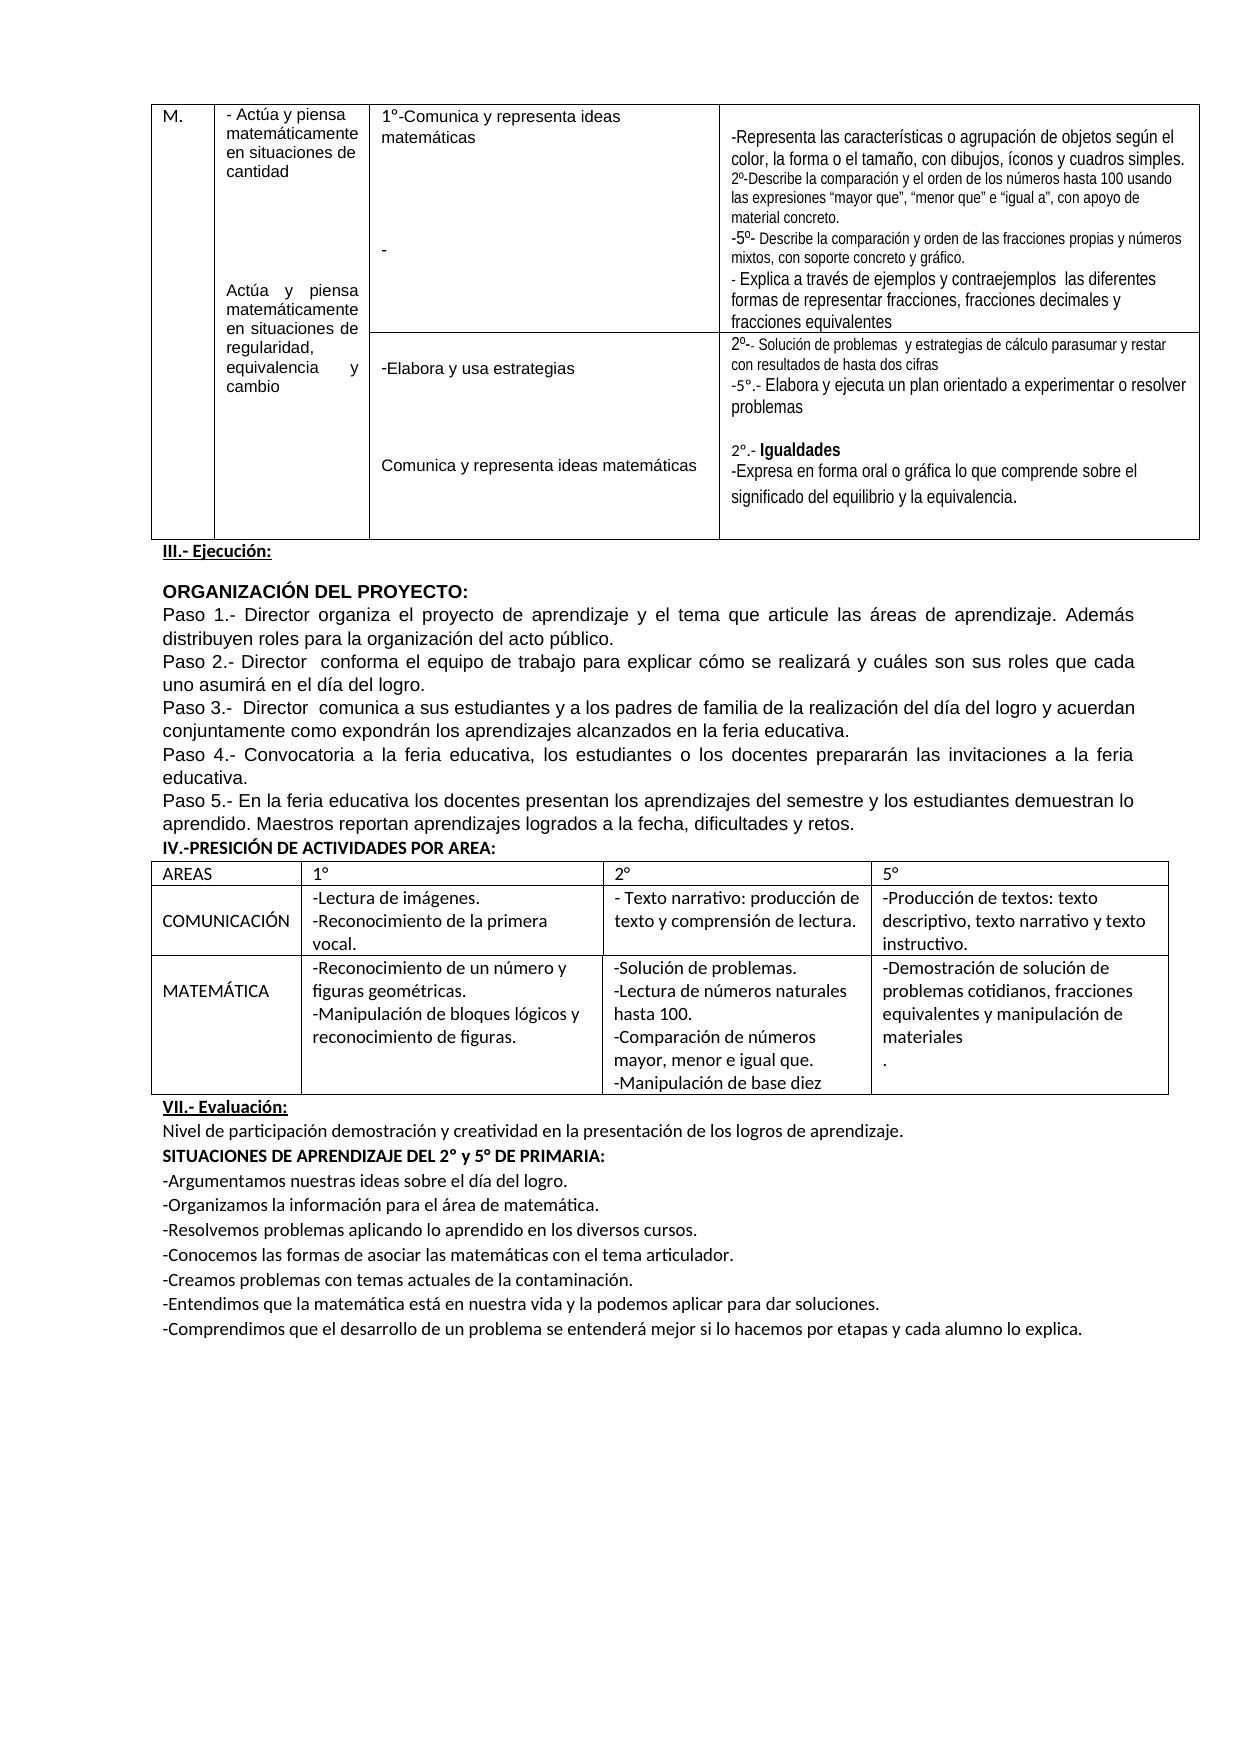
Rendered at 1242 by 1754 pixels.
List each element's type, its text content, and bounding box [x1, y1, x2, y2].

table_cell -Elabora y usa estrategias Comunica y representa ideas matemáticas [370, 333, 719, 538]
text Paso 5.- En la feria educativa los docentes presentan los aprendizajes del semestre y los estudiantes demuestran lo aprendido. Maestros reportan aprendizajes logrados a la fecha, dificultades y retos. [162, 790, 1135, 835]
table_header AREAS [152, 862, 301, 885]
text Paso 1.- Director organiza el proyecto de aprendizaje y el tema que articule las áreas de aprendizaje. Además distribuyen roles para la organización del acto público. [162, 604, 1135, 649]
table_cell -Reconocimiento de un número y figuras geométricas. -Manipulación de bloques lógicos y reconocimiento de figuras. [302, 956, 602, 1094]
text IV.-PRESICIÓN DE ACTIVIDADES POR AREA: [162, 836, 1135, 859]
table_cell -Demostración de solución de problemas cotidianos, fracciones equivalentes y manipulación de materiales . [872, 956, 1168, 1094]
table_cell -Lectura de imágenes. -Reconocimiento de la primera vocal. [302, 886, 603, 955]
table_cell -Producción de textos: texto descriptivo, texto narrativo y texto instructivo. [872, 886, 1168, 955]
text -Comprendimos que el desarrollo de un problema se entenderá mejor si lo hacemos por etapas y cada alumno lo explica. [162, 1317, 1135, 1340]
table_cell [370, 105, 719, 332]
text III.- Ejecución: [162, 540, 1135, 562]
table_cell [720, 105, 1199, 332]
text -Conocemos las formas de asociar las matemáticas con el tema articulador. [162, 1243, 1135, 1266]
table_cell COMUNICACIÓN [152, 886, 301, 955]
text -Entendimos que la matemática está en nuestra vida y la podemos aplicar para dar soluciones. [162, 1292, 1135, 1315]
table_cell C. M. [152, 105, 214, 538]
table_cell -Solución de problemas. -Lectura de números naturales hasta 100. -Comparación de números mayor, menor e igual que. -Manipulación de base diez [603, 956, 871, 1094]
table_header 2° [604, 862, 871, 885]
table_header 5° [872, 862, 1168, 885]
table_header 1° [302, 862, 603, 885]
text Nivel de participación demostración y creatividad en la presentación de los logros de aprendizaje. [162, 1119, 1135, 1142]
text SITUACIONES DE APRENDIZAJE DEL 2º y 5° DE PRIMARIA: [162, 1144, 1135, 1167]
table_cell 2º-- Solución de problemas y estrategias de cálculo parasumar y restar con resultados de hasta dos cifras -5º.- Elabora y ejecuta un plan orientado a experimentar o resolver problemas 2º.- Igualdades -Expresa en forma oral o gráfica lo que comprende sobre el significado del equilibrio y la equivalencia. [720, 333, 1199, 538]
table_cell MATEMÁTICA [152, 956, 301, 1094]
text ORGANIZACIÓN DEL PROYECTO: [162, 581, 1135, 602]
text -Resolvemos problemas aplicando lo aprendido en los diversos cursos. [162, 1218, 1135, 1241]
text Paso 3.- Director comunica a sus estudiantes y a los padres de familia de la realización del día del logro y acuerdan conjuntamente como expondrán los aprendizajes alcanzados en la feria educativa. [162, 697, 1135, 742]
text -Creamos problemas con temas actuales de la contaminación. [162, 1268, 1135, 1291]
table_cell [215, 105, 369, 538]
text Paso 4.- Convocatoria a la feria educativa, los estudiantes o los docentes prepararán las invitaciones a la feria educativa. [162, 743, 1135, 788]
text -Organizamos la información para el área de matemática. [162, 1194, 1135, 1217]
text Paso 2.- Director conforma el equipo de trabajo para explicar cómo se realizará y cuáles son sus roles que cada uno asumirá en el día del logro. [162, 651, 1135, 695]
text VII.- Evaluación: [162, 1095, 1135, 1118]
table_cell - Texto narrativo: producción de texto y comprensión de lectura. [604, 886, 871, 955]
text -Argumentamos nuestras ideas sobre el día del logro. [162, 1169, 1135, 1192]
